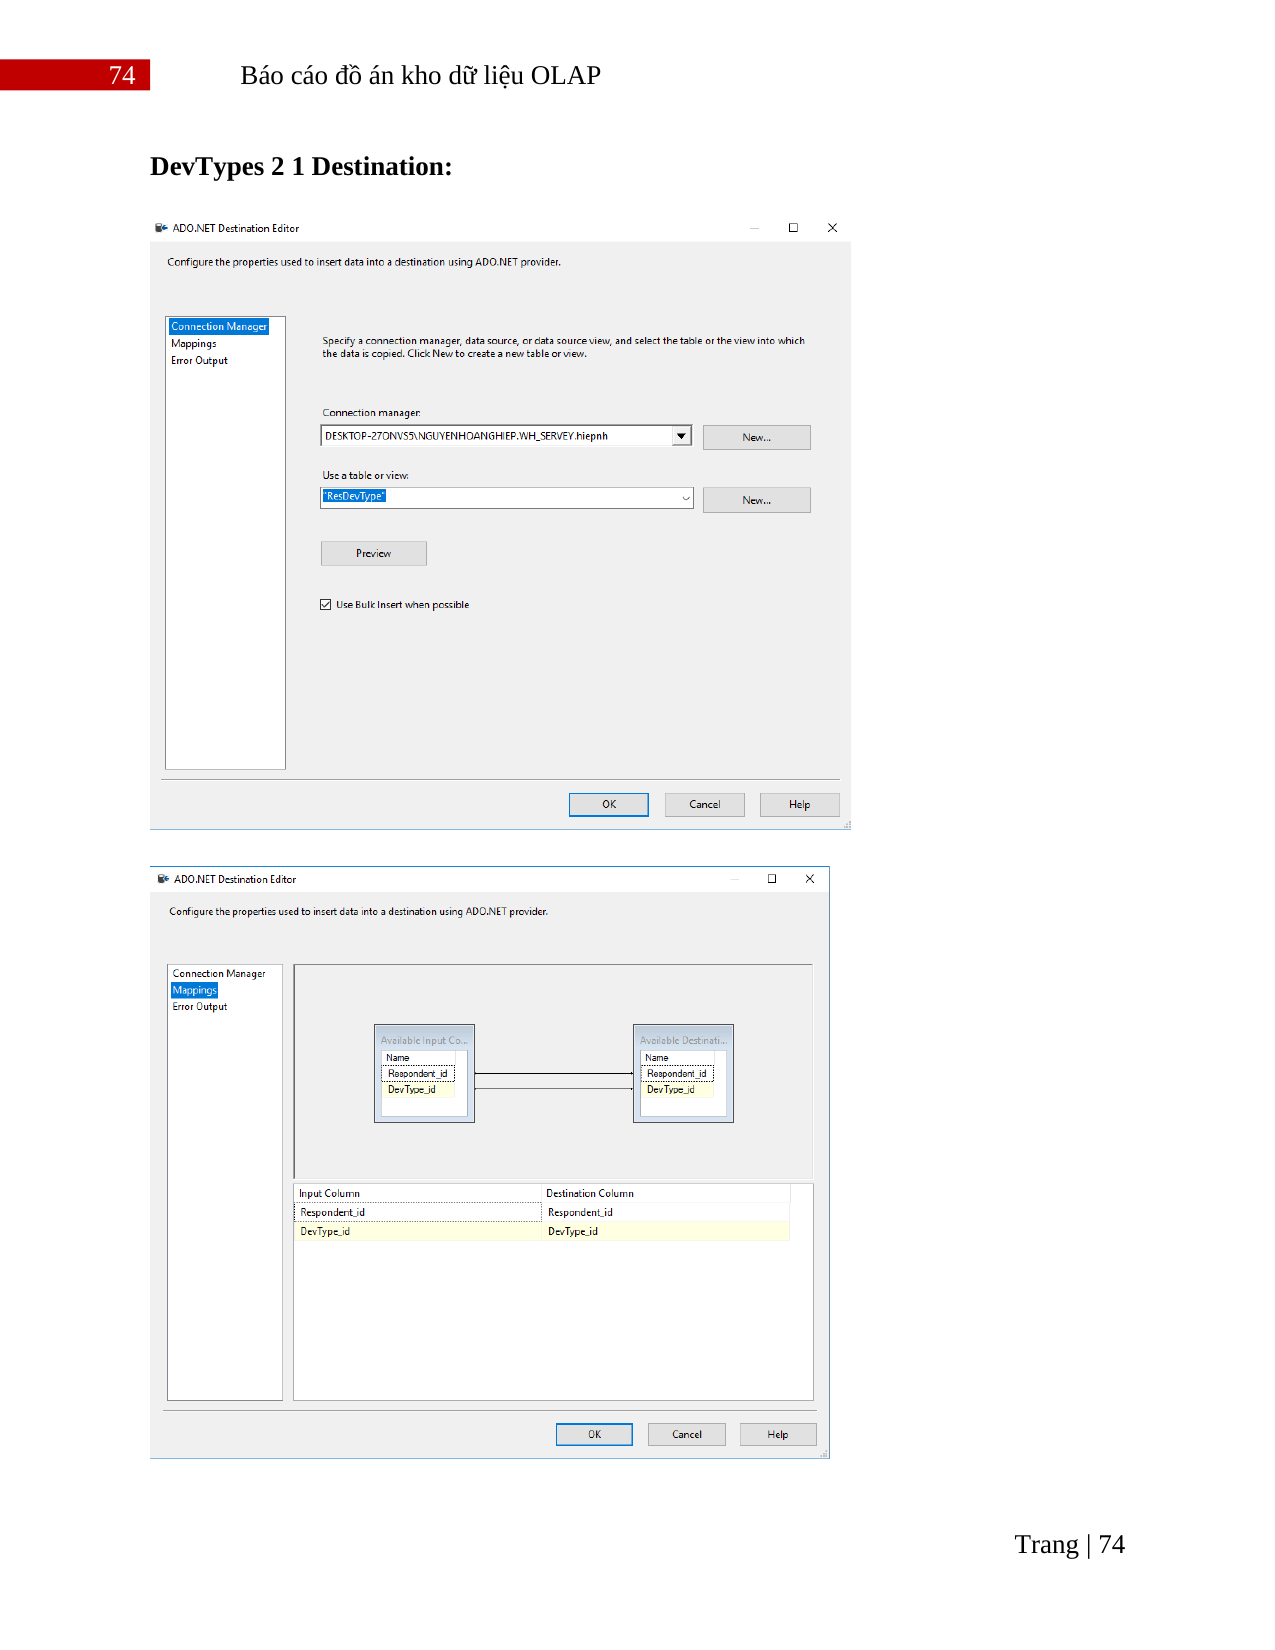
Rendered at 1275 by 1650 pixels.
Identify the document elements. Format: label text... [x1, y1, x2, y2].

text DevTypes 2 1 Destination: [150, 150, 1125, 181]
picture [150, 217, 852, 830]
picture [150, 866, 830, 1459]
